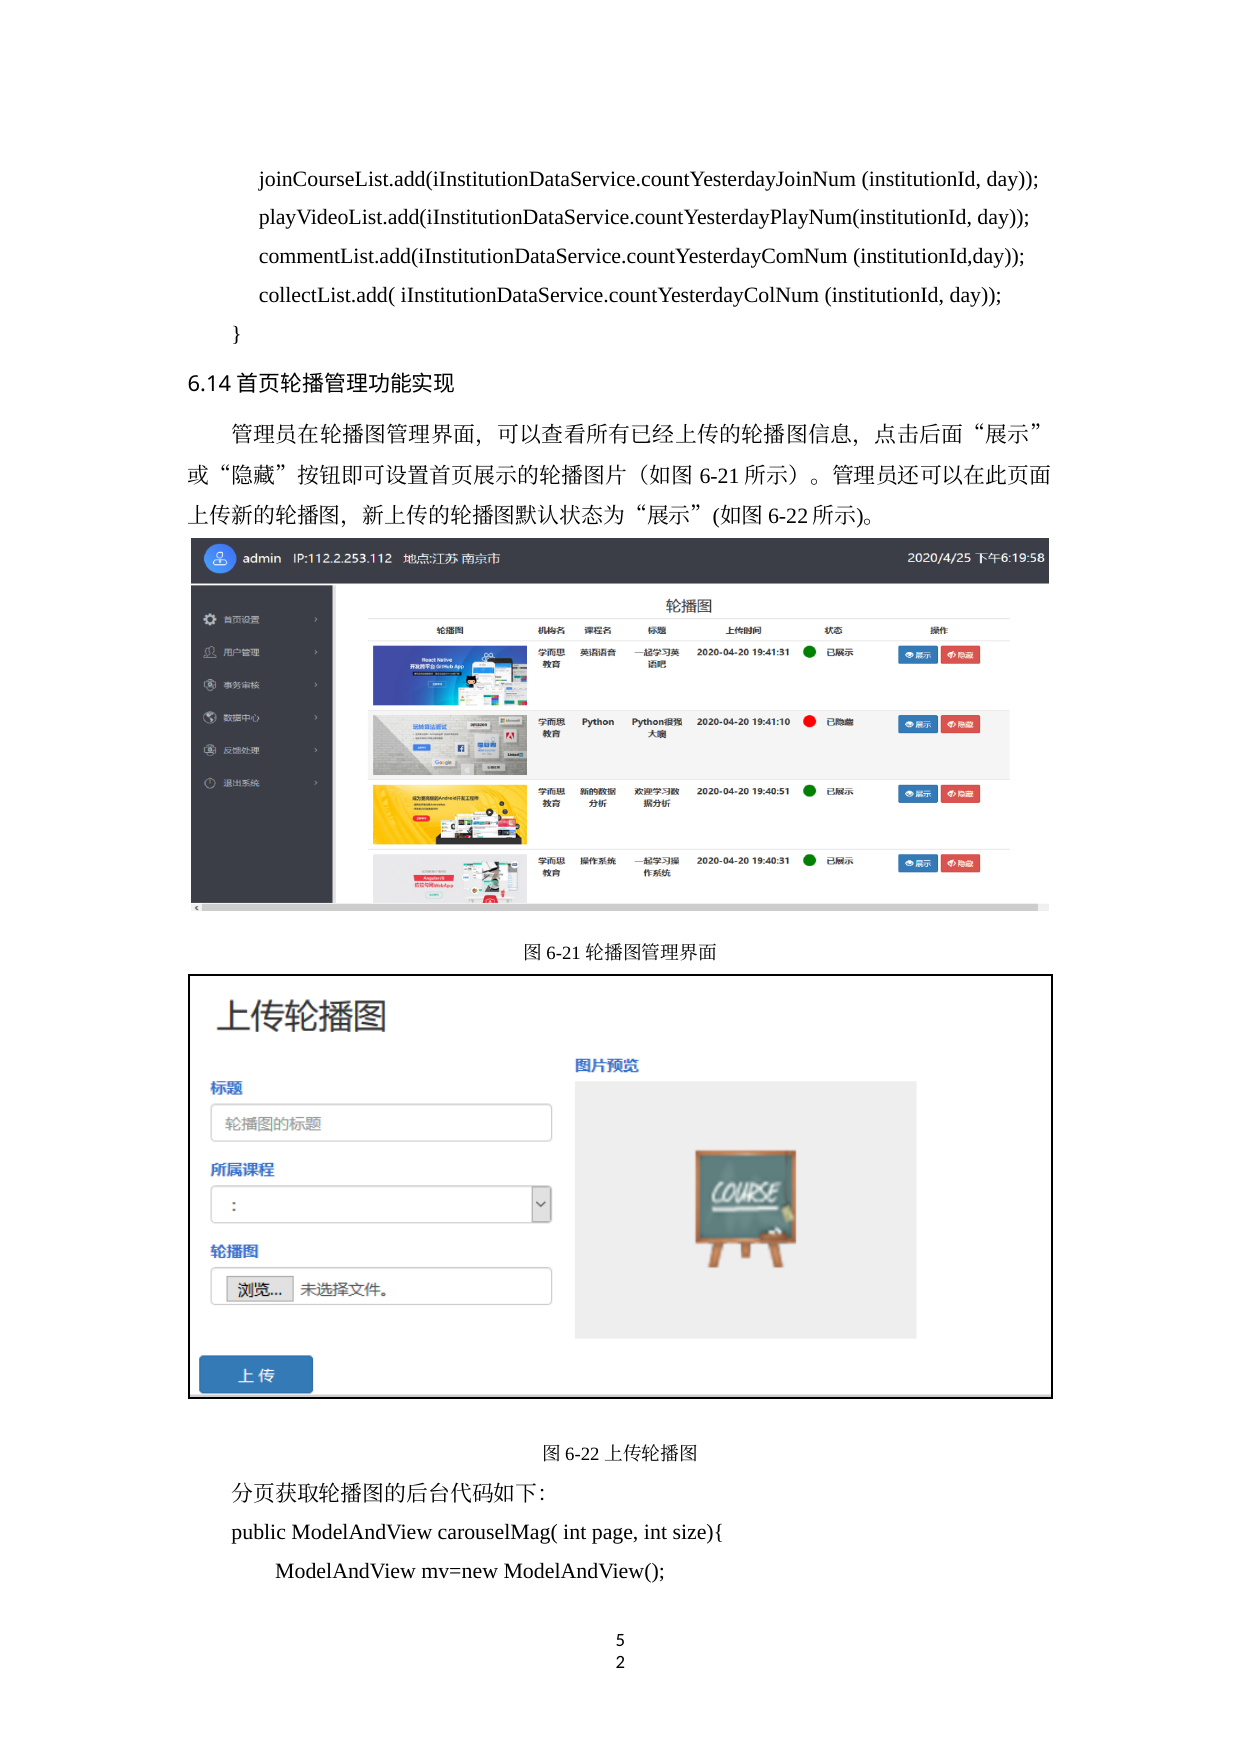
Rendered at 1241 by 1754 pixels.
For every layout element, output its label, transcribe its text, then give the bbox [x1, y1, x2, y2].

text 图6-22 上传轮播图 [187, 1436, 1053, 1468]
text 图6-21 轮播图管理界面 [187, 935, 1053, 968]
picture [191, 538, 1049, 911]
text 分页获取轮播图的后台代码如下： [187, 1475, 1053, 1508]
text commentList.add(iInstitutionDataService.countYesterdayComNum (institutionId,day)); [187, 239, 1053, 272]
text public ModelAndView carouselMag( int page, int size){ [187, 1516, 1053, 1548]
picture [190, 976, 1051, 1397]
text playVideoList.add(iInstitutionDataService.countYesterdayPlayNum(institutionId, day)); [187, 201, 1053, 233]
text collectList.add( iInstitutionDataService.countYesterdayColNum (institutionId, day)); [187, 278, 1053, 311]
text 6.14 首页轮播管理功能实现 [187, 366, 1053, 399]
text 管理员在轮播图管理界面，可以查看所有已经上传的轮播图信息，点击后面“展示”或“隐藏”按钮即可设置首页展示的轮播图片（如图6-21所示）。管理员还可以在此页面上传新的轮播图，新上传的轮播图默认状态为“展示”(如图6-22所示)。 [187, 417, 1053, 531]
text joinCourseList.add(iInstitutionDataService.countYesterdayJoinNum (institutionId, day)); [187, 162, 1053, 194]
text } [187, 317, 1053, 349]
text ModelAndView mv=new ModelAndView(); [187, 1554, 1053, 1587]
